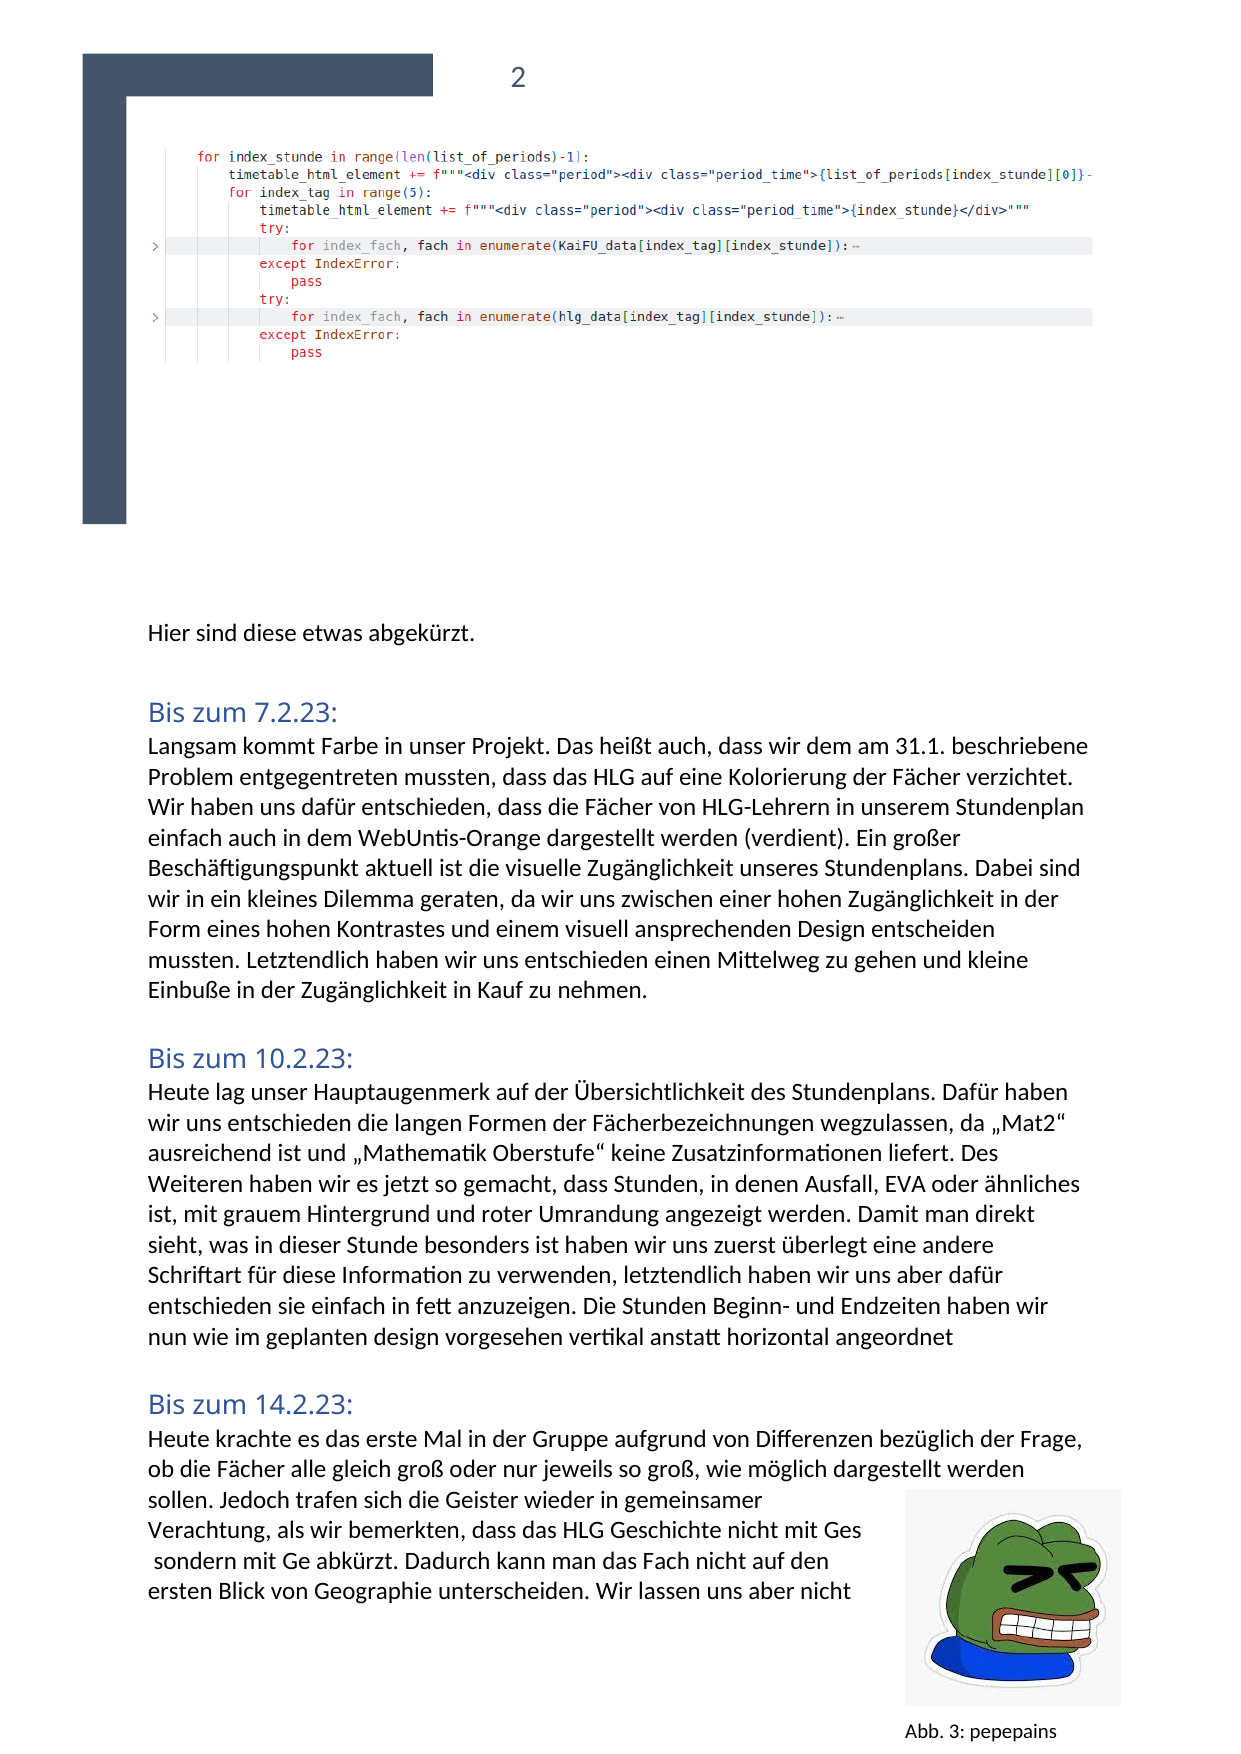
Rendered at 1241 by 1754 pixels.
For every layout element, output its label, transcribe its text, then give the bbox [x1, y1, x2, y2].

text Heute krachte es das erste Mal in der Gruppe aufgrund von Differenzen bezüglich der Frage, ob die Fächer alle gleich groß oder nur jeweils so groß, wie möglich dargestellt werden sollen. Jedoch trafen sich die Geister wieder in gemeinsamer [148, 1423, 1093, 1514]
text Heute lag unser Hauptaugenmerk auf der Übersichtlichkeit des Stundenplans. Dafür haben wir uns entschieden die langen Formen der Fächerbezeichnungen wegzulassen, da „Mat2“ ausreichend ist und „Mathematik Oberstufe“ keine Zusatzinformationen liefert. Des Weiteren haben wir es jetzt so gemacht, dass Stunden, in denen Ausfall, EVA oder ähnliches ist, mit grauem Hintergrund und roter Umrandung angezeigt werden. Damit man direkt sieht, was in dieser Stunde besonders ist haben wir uns zuerst überlegt eine andere Schriftart für diese Information zu verwenden, letztendlich haben wir uns aber dafür entschieden sie einfach in fett anzuzeigen. Die Stunden Beginn- und Endzeiten haben wir nun wie im geplanten design vorgesehen vertikal anstatt horizontal angeordnet [148, 1076, 1093, 1351]
picture [147, 147, 1093, 363]
subtitle Bis zum 14.2.23: [148, 1386, 1093, 1423]
text Hier sind diese etwas abgekürzt. [148, 618, 1093, 648]
text Verachtung, als wir bemerkten, dass das HLG Geschichte nicht mit Ges [148, 1514, 905, 1545]
text Langsam kommt Farbe in unser Projekt. Das heißt auch, dass wir dem am 31.1. beschriebene Problem entgegentreten mussten, dass das HLG auf eine Kolorierung der Fächer verzichtet. Wir haben uns dafür entschieden, dass die Fächer von HLG-Lehrern in unserem Stundenplan einfach auch in dem WebUntis-Orange dargestellt werden (verdient). Ein großer Beschäftigungspunkt aktuell ist die visuelle Zugänglichkeit unseres Stundenplans. Dabei sind wir in ein kleines Dilemma geraten, da wir uns zwischen einer hohen Zugänglichkeit in der Form eines hohen Kontrastes und einem visuell ansprechenden Design entscheiden mussten. Letztendlich haben wir uns entschieden einen Mittelweg zu gehen und kleine Einbuße in der Zugänglichkeit in Kauf zu nehmen. [148, 730, 1093, 1005]
subtitle Bis zum 10.2.23: [148, 1039, 1093, 1076]
picture [905, 1489, 1122, 1706]
subtitle Bis zum 7.2.23: [148, 693, 1093, 730]
